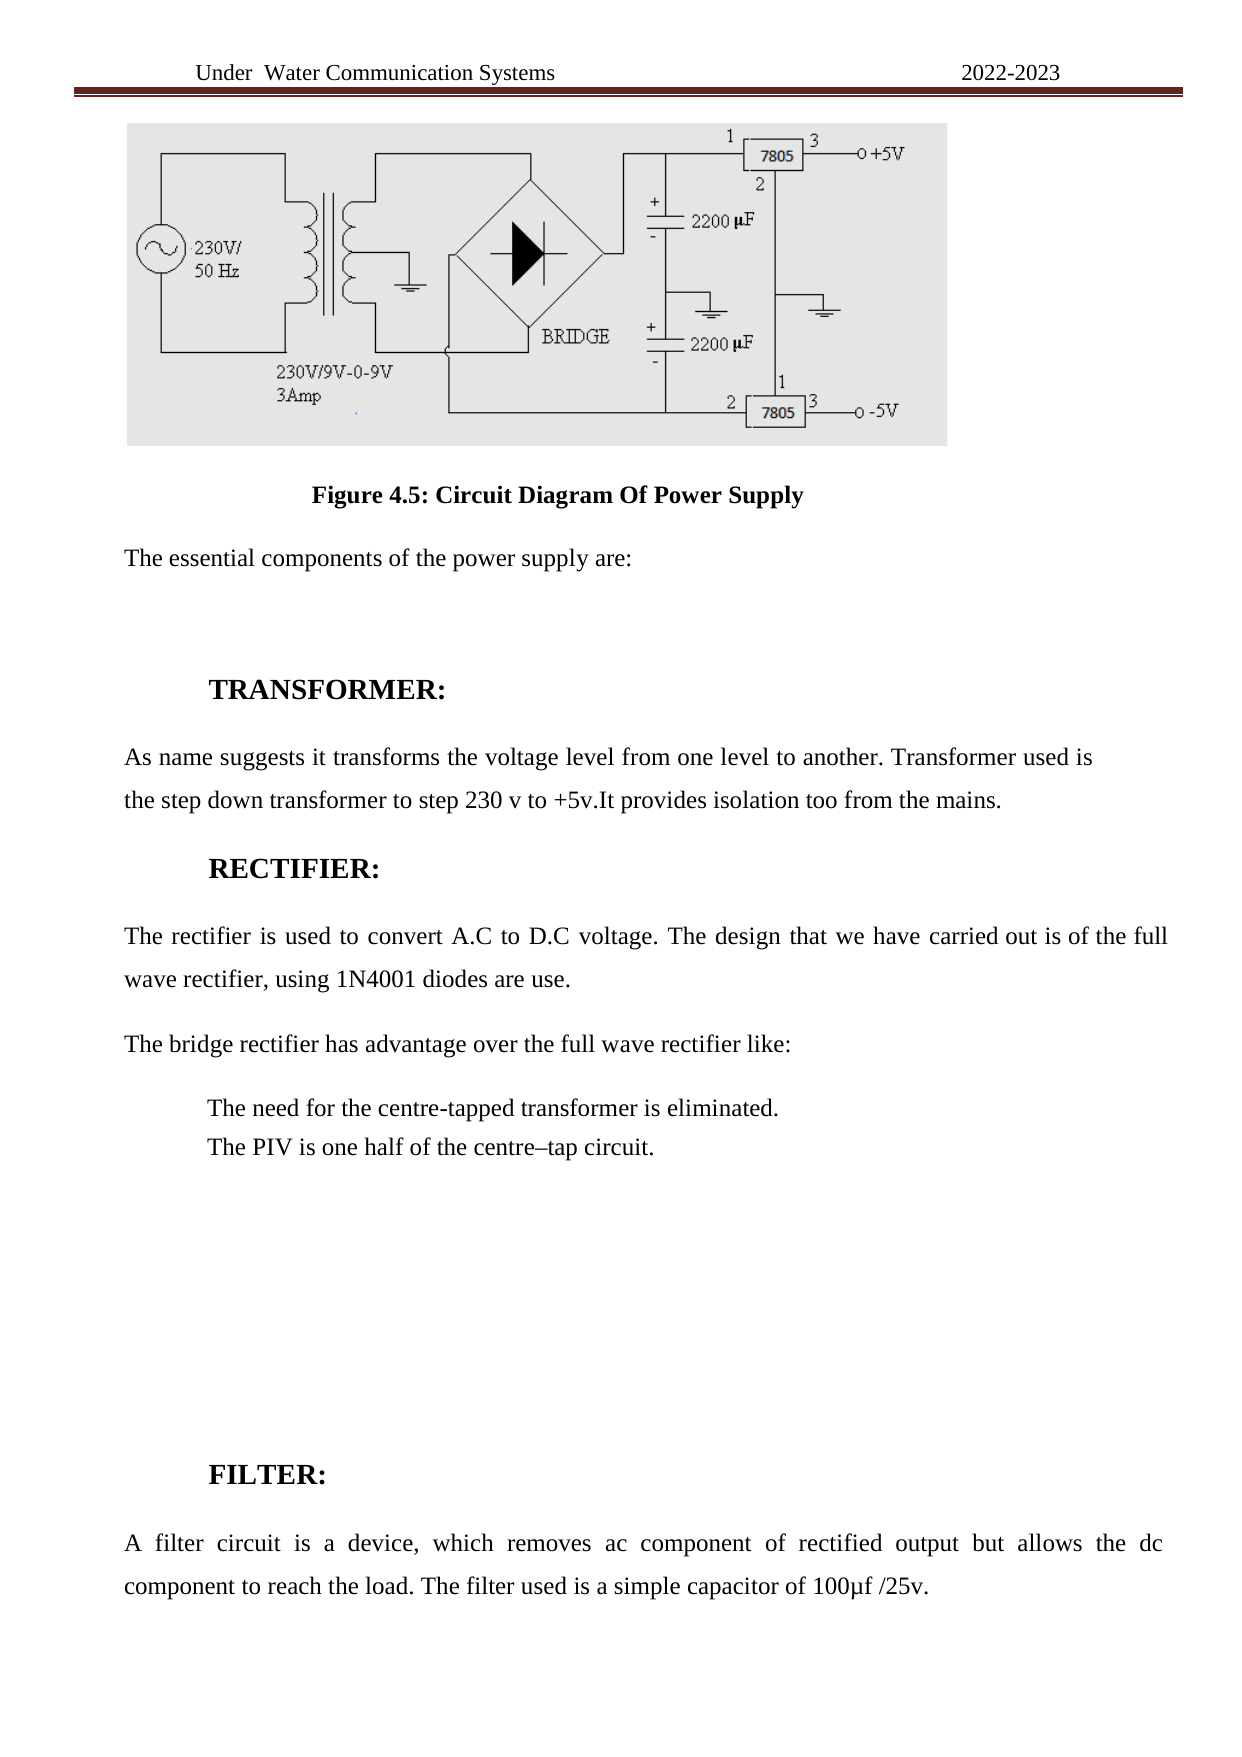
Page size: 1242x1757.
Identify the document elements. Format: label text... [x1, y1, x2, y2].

text A filter circuit is a device, which removes ac component of rectified output but allows the dc component to reach the load. The filter used is a simple capacitor of 100µf /25v. [124, 1528, 1164, 1600]
text  FILTER: [161, 1457, 1183, 1491]
text  The PIV is one half of the centre–tap circuit. [161, 1132, 1183, 1161]
text  RECTIFIER: [161, 851, 1183, 885]
text  The need for the centre-tapped transformer is eliminated. [161, 1093, 1183, 1122]
text The rectifier is used to convert A.C to D.C voltage. The design that we have carried out is of the full wave rectifier, using 1N4001 diodes are use. [124, 921, 1169, 993]
text Figure 4.5: Circuit Diagram Of Power Supply [312, 480, 1183, 509]
text The essential components of the power supply are: [124, 543, 1183, 572]
picture [127, 123, 948, 446]
text  TRANSFORMER: [161, 672, 1183, 705]
text The bridge rectifier has advantage over the full wave rectifier like: [124, 1029, 1183, 1058]
text As name suggests it transforms the voltage level from one level to another. Transformer used is the step down transformer to step 230 v to +5v.It provides isolation too from the mains. [124, 742, 1093, 814]
